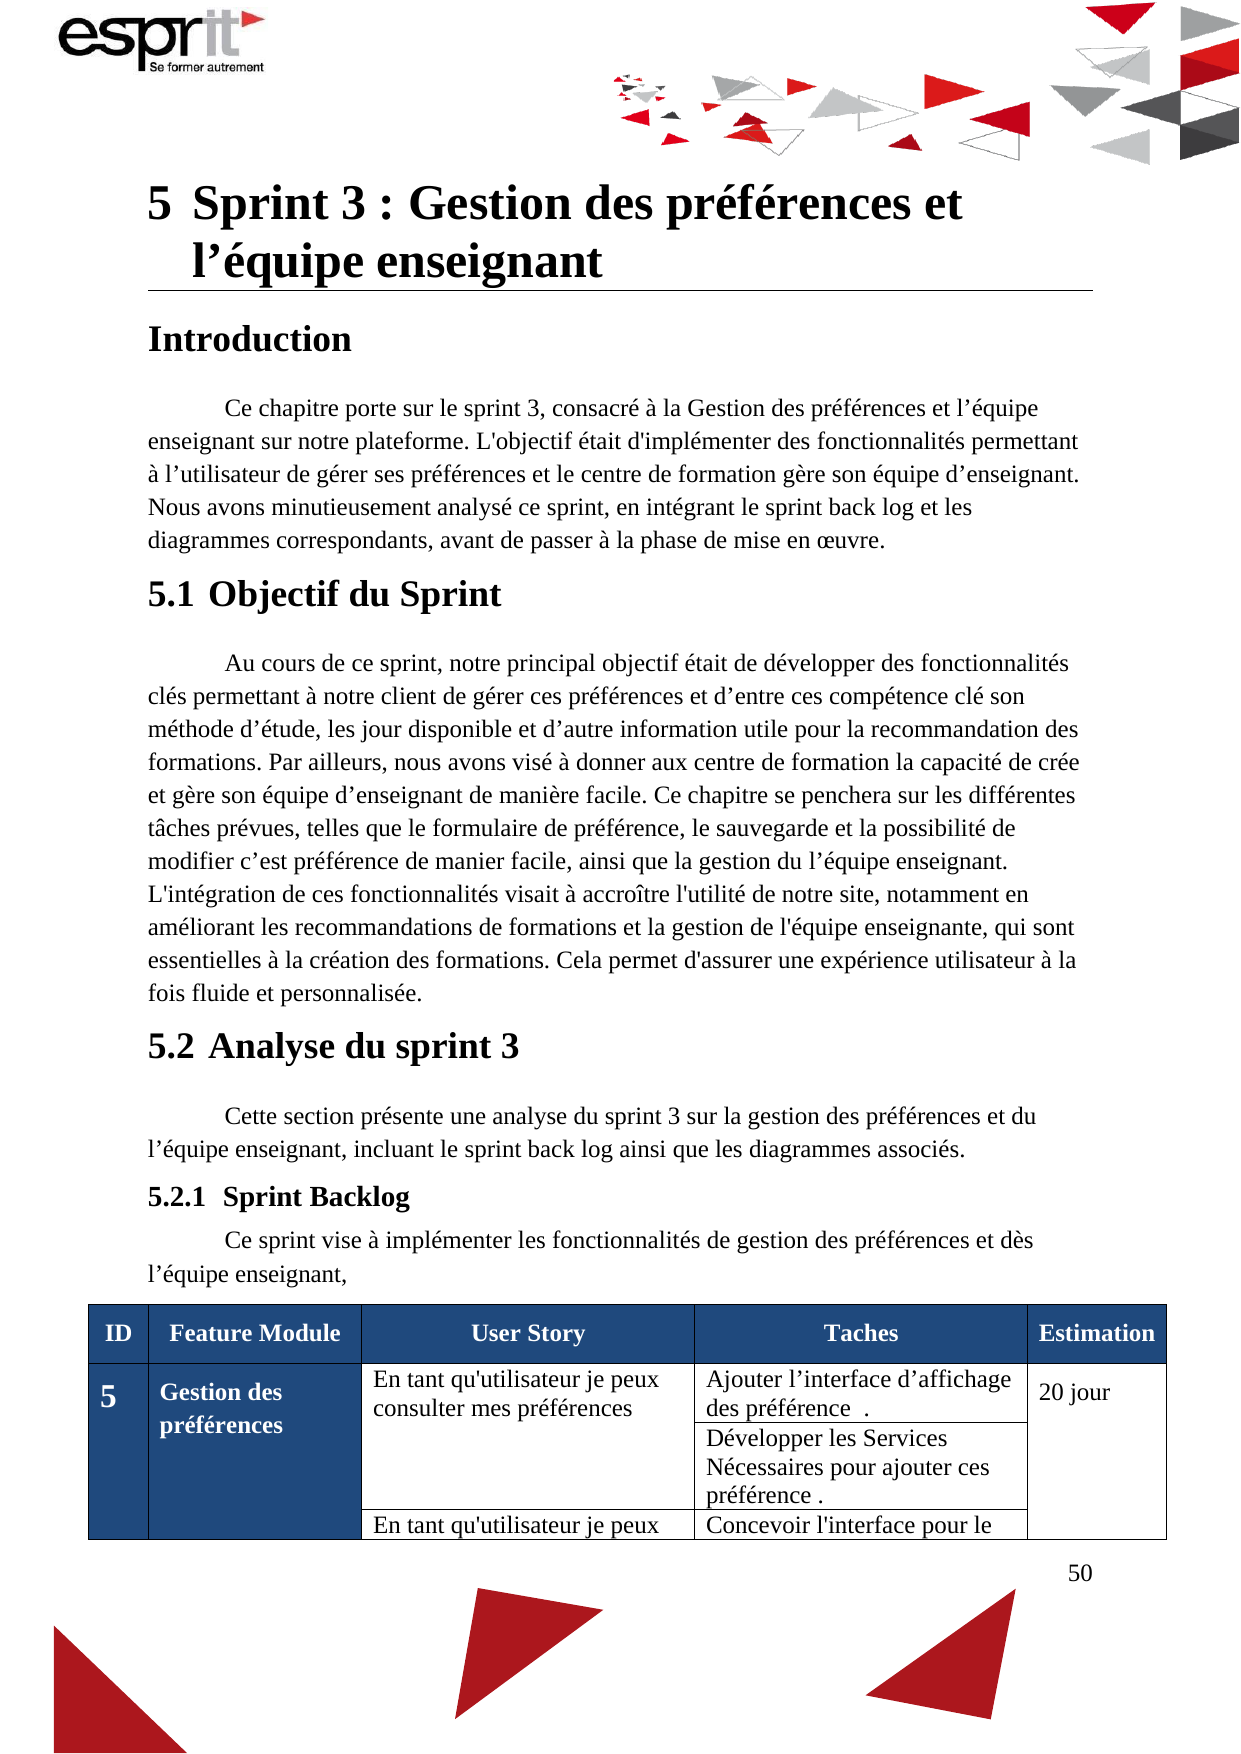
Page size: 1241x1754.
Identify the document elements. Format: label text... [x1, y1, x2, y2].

table_header ID [89, 1305, 148, 1363]
subtitle Sprint 3 : Gestion des préférences et l’équipe enseignant [148, 173, 1093, 290]
table_cell Ajouter l’interface d’affichage des préférence . [695, 1364, 1027, 1422]
subtitle Objectif du Sprint [148, 571, 1093, 614]
table_cell 5 [89, 1364, 148, 1539]
table_header Taches [695, 1305, 1027, 1363]
subtitle Analyse du sprint 3 [148, 1024, 1093, 1067]
table_header Feature Module [149, 1305, 361, 1363]
picture [613, 0, 1241, 167]
table_cell Concevoir l'interface pour le formulaire. [695, 1510, 1027, 1539]
table_cell En tant qu'utilisateur je peux ajouter mes préférences [362, 1510, 694, 1539]
subtitle Introduction [148, 316, 1093, 359]
subtitle Sprint Backlog [148, 1179, 1093, 1213]
table_cell Gestion des préférences [149, 1364, 361, 1539]
table_cell En tant qu'utilisateur je peux consulter mes préférences [362, 1364, 694, 1509]
picture [54, 7, 269, 75]
text Au cours de ce sprint, notre principal objectif était de développer des fonctionnalités clés permettant à notre client de gérer ces préférences et d’entre ces compétence clé son méthode d’étude, les jour disponible et d’autre information utile pour la recommandation des formations. Par ailleurs, nous avons visé à donner aux centre de formation la capacité de crée et gère son équipe d’enseignant de manière facile. Ce chapitre se penchera sur les différentes tâches prévues, telles que le formulaire de préférence, le sauvegarde et la possibilité de modifier c’est préférence de manier facile, ainsi que la gestion du l’équipe enseignant. L'intégration de ces fonctionnalités visait à accroître l'utilité de notre site, notamment en améliorant les recommandations de formations et la gestion de l'équipe enseignante, qui sont essentielles à la création des formations. Cela permet d'assurer une expérience utilisateur à la fois fluide et personnalisée. [148, 648, 1093, 1007]
table_header User Story [362, 1305, 694, 1363]
table_cell 20 jour [1028, 1364, 1166, 1539]
text Ce sprint vise à implémenter les fonctionnalités de gestion des préférences et dès l’équipe enseignant, [148, 1226, 1093, 1287]
table_cell Développer les Services Nécessaires pour ajouter ces préférence . [695, 1423, 1027, 1509]
text Cette section présente une analyse du sprint 3 sur la gestion des préférences et du l’équipe enseignant, incluant le sprint back log ainsi que les diagrammes associés. [148, 1101, 1093, 1163]
table_header Estimation [1028, 1305, 1166, 1363]
text Ce chapitre porte sur le sprint 3, consacré à la Gestion des préférences et l’équipe enseignant sur notre plateforme. L'objectif était d'implémenter des fonctionnalités permettant à l’utilisateur de gérer ses préférences et le centre de formation gère son équipe d’enseignant. Nous avons minutieusement analysé ce sprint, en intégrant le sprint back log et les diagrammes correspondants, avant de passer à la phase de mise en œuvre. [148, 393, 1093, 554]
